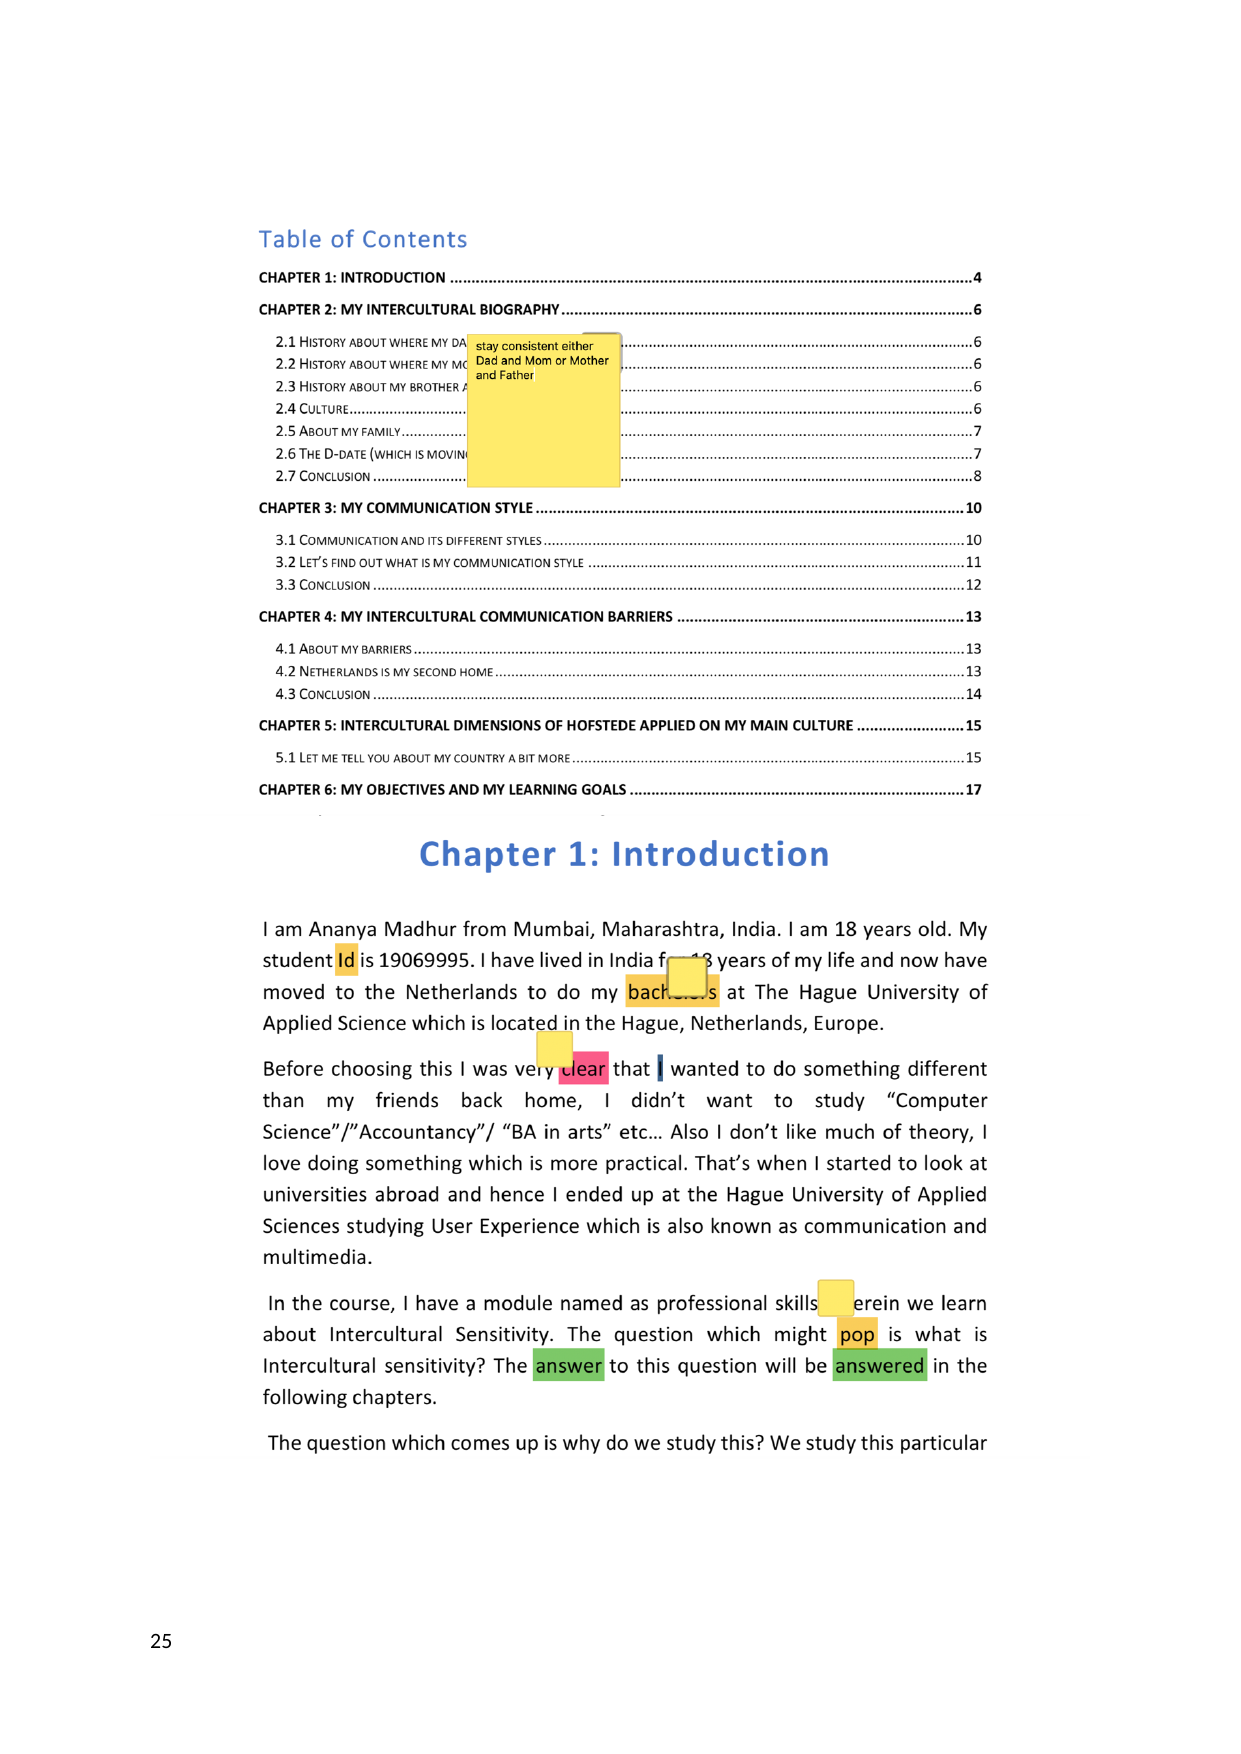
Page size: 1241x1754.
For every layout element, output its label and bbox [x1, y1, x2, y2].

picture [150, 199, 1090, 816]
picture [150, 838, 1090, 1459]
